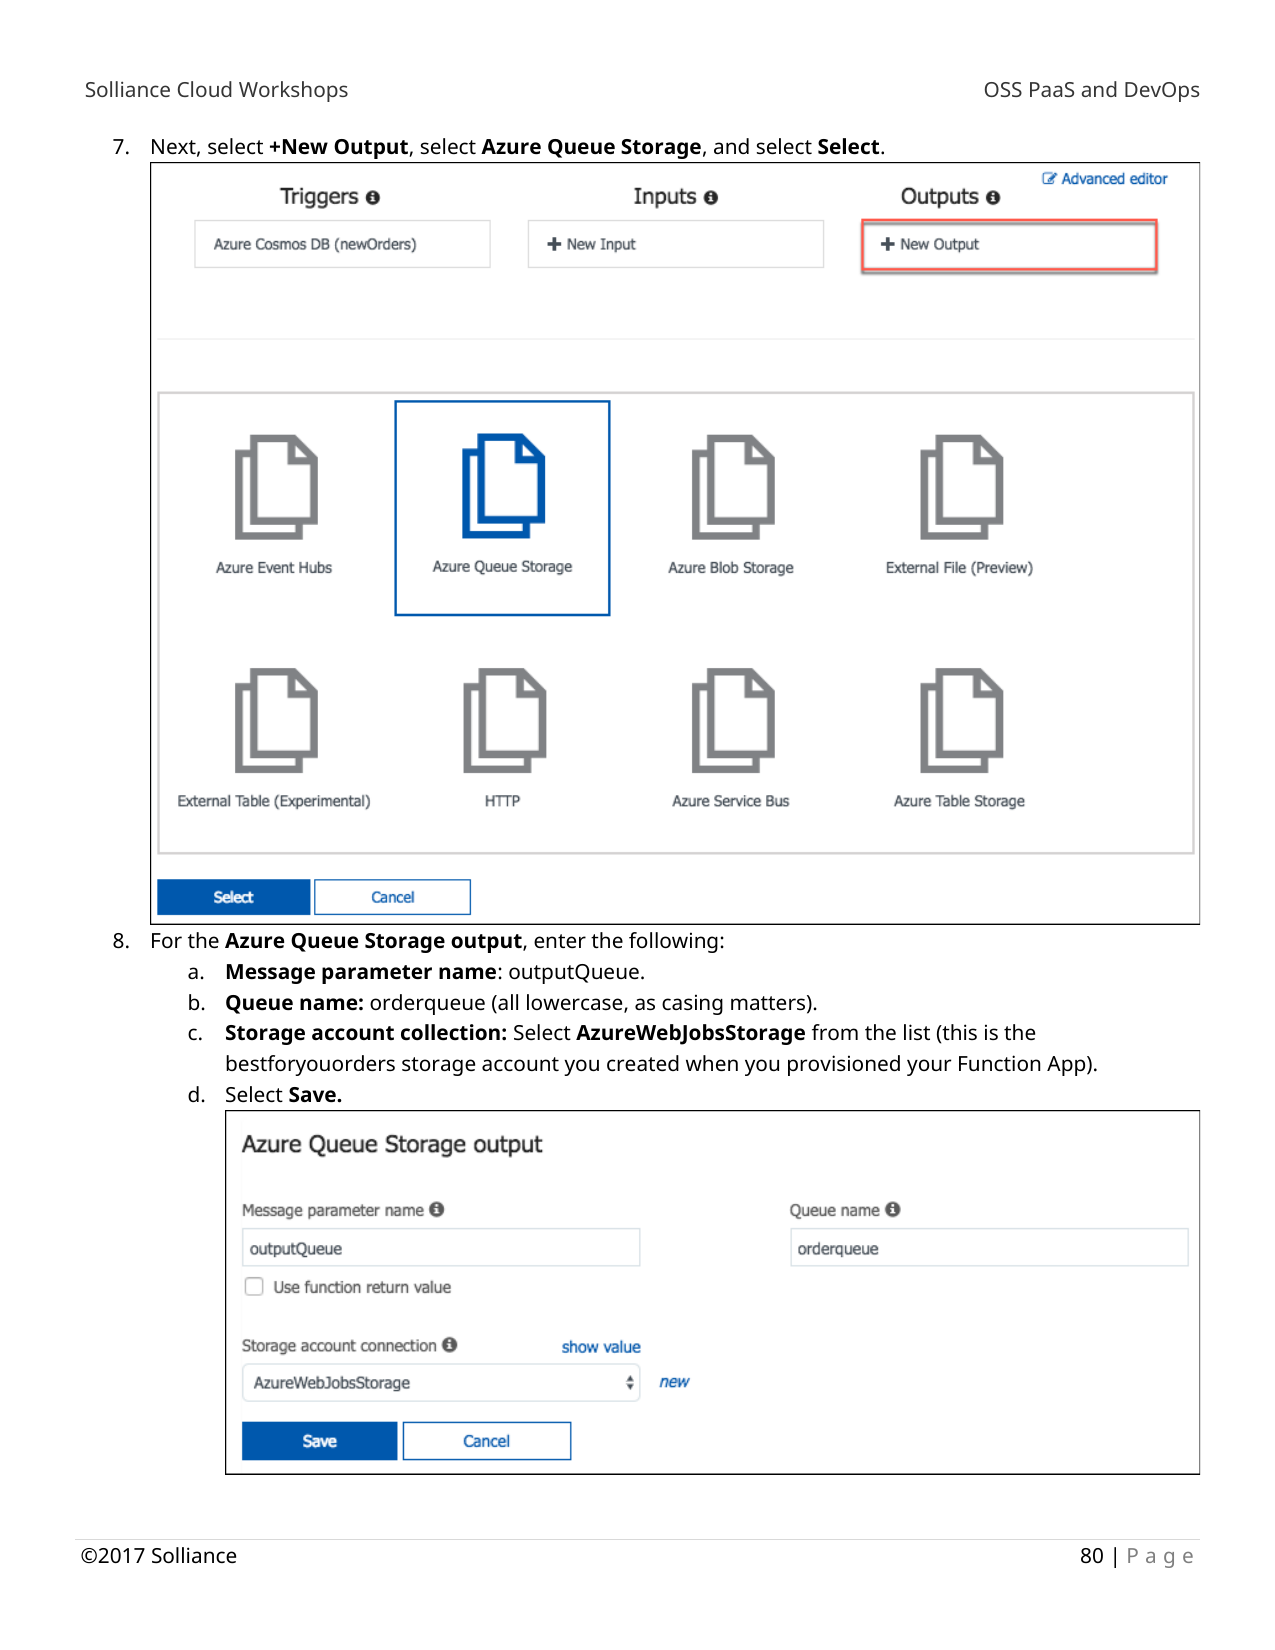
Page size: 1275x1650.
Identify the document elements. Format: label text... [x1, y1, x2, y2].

list Queue name: orderqueue (all lowercase, as casing matters). [187, 988, 1200, 1016]
list For the Azure Queue Storage output, enter the following: [112, 927, 1200, 955]
picture [150, 162, 1200, 925]
picture [225, 1110, 1200, 1475]
list Storage account collection: Select AzureWebJobsStorage from the list (this is the bestforyouorders storage account you created when you provisioned your Function App). [187, 1018, 1200, 1078]
list Message parameter name: outputQueue. [187, 957, 1200, 986]
